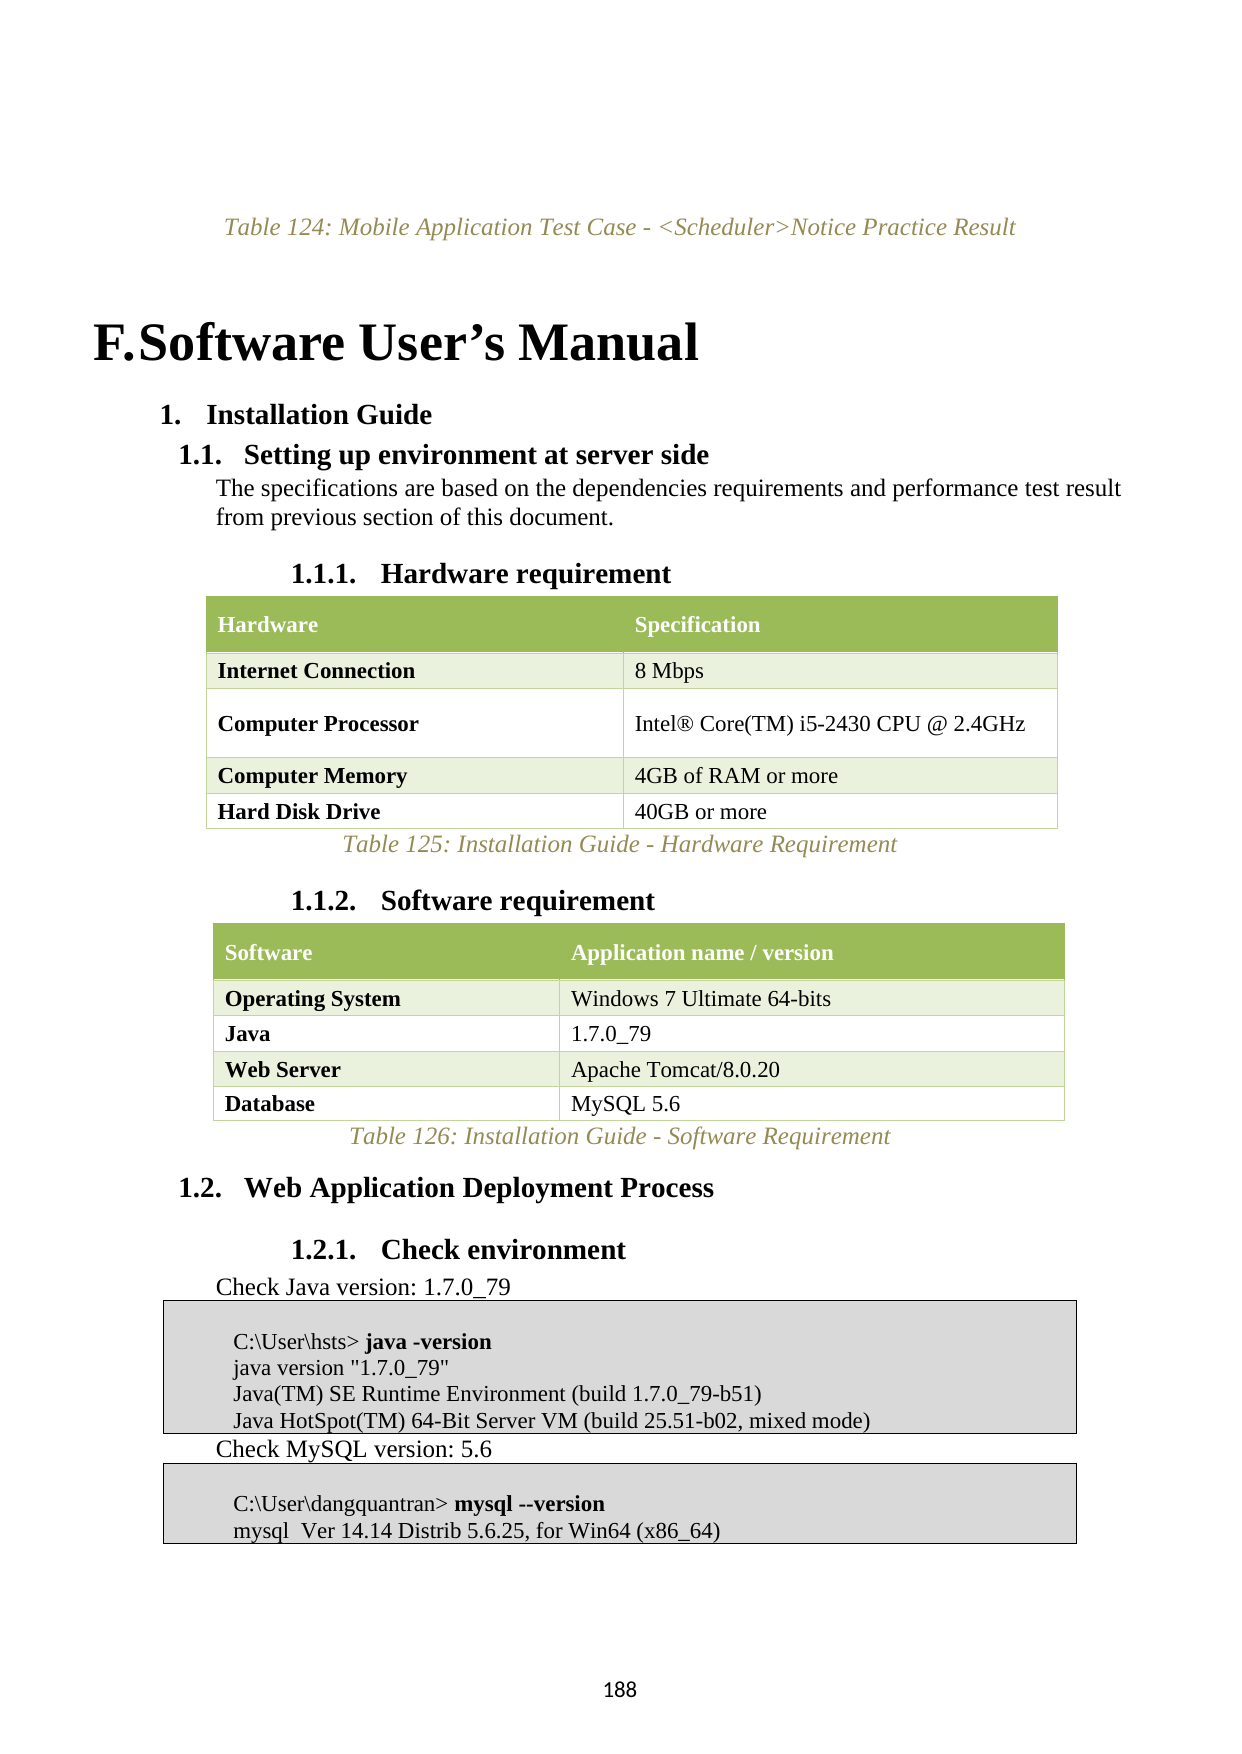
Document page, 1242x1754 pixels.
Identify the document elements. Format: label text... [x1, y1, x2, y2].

text The specifications are based on the dependencies requirements and performance test result from previous section of this document. [216, 473, 1146, 531]
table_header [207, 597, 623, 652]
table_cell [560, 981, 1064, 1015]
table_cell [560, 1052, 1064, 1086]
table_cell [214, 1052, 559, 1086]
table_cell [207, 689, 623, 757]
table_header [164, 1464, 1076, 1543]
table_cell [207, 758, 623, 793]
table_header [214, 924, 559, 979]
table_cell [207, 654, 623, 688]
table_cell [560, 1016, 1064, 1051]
text Table 126: Installation Guide - Software Requirement [94, 1121, 1146, 1150]
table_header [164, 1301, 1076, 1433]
subtitle Check environment [291, 1232, 1146, 1265]
subtitle Software User’s Manual [94, 310, 1146, 372]
subtitle Hardware requirement [291, 556, 1146, 589]
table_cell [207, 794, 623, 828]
subtitle Software requirement [291, 883, 1146, 917]
subtitle Installation Guide [159, 397, 1146, 431]
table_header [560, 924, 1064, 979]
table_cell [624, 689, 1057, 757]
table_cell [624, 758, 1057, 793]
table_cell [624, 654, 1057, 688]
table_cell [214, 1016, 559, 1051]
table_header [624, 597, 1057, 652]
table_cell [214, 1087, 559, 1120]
subtitle Setting up environment at server side [178, 437, 1146, 471]
text Check MySQL version: 5.6 [216, 1434, 1146, 1463]
text Table 125: Installation Guide - Hardware Requirement [94, 829, 1146, 858]
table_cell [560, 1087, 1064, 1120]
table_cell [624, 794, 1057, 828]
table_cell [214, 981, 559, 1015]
text Table 124: Mobile Application Test Case - <Scheduler>Notice Practice Result [94, 212, 1146, 240]
text Check Java version: 1.7.0_79 [216, 1272, 1146, 1300]
subtitle Web Application Deployment Process [178, 1171, 1146, 1204]
